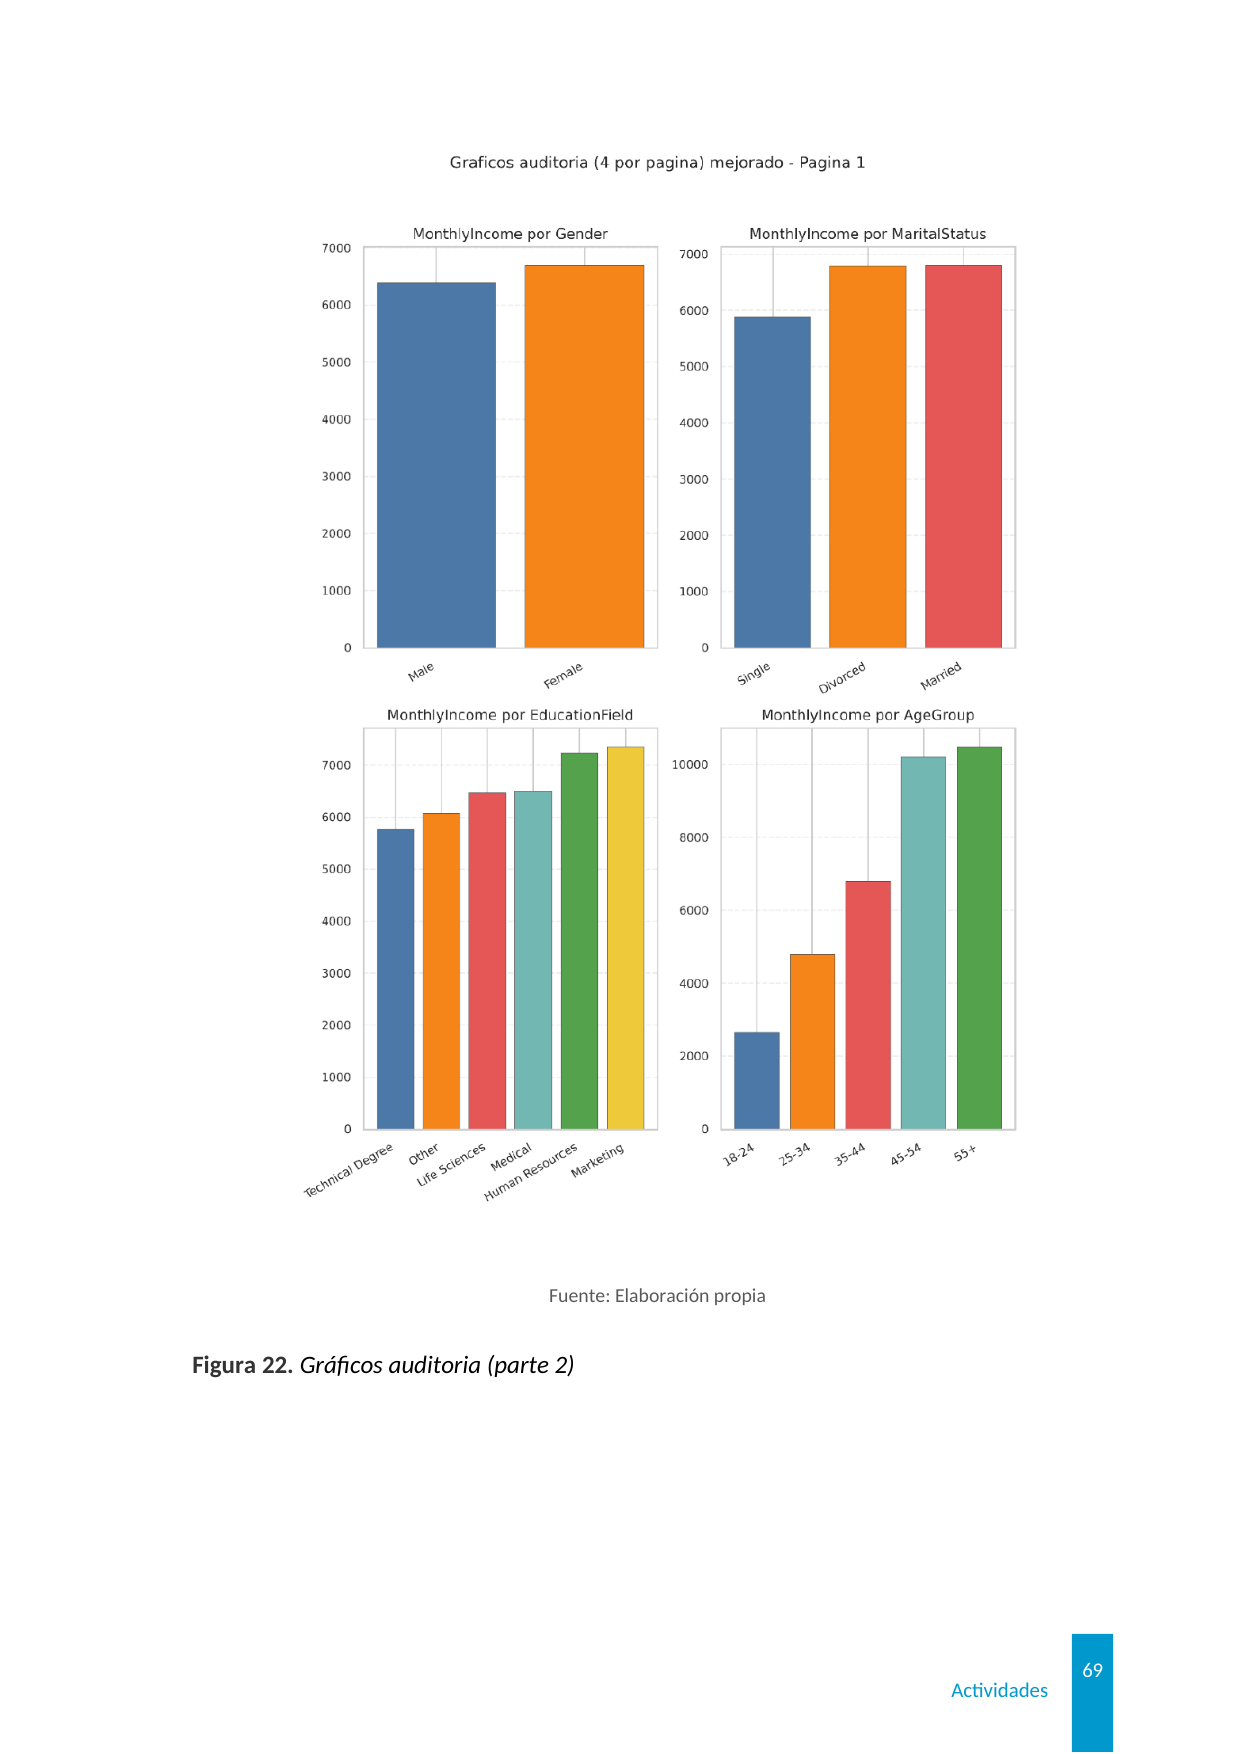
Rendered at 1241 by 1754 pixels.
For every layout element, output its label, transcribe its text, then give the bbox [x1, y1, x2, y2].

text Figura 22. Gráficos auditoria (parte 2) [192, 1349, 1048, 1379]
text Fuente: Elaboración propia [267, 1283, 1048, 1308]
picture [271, 147, 1044, 1239]
